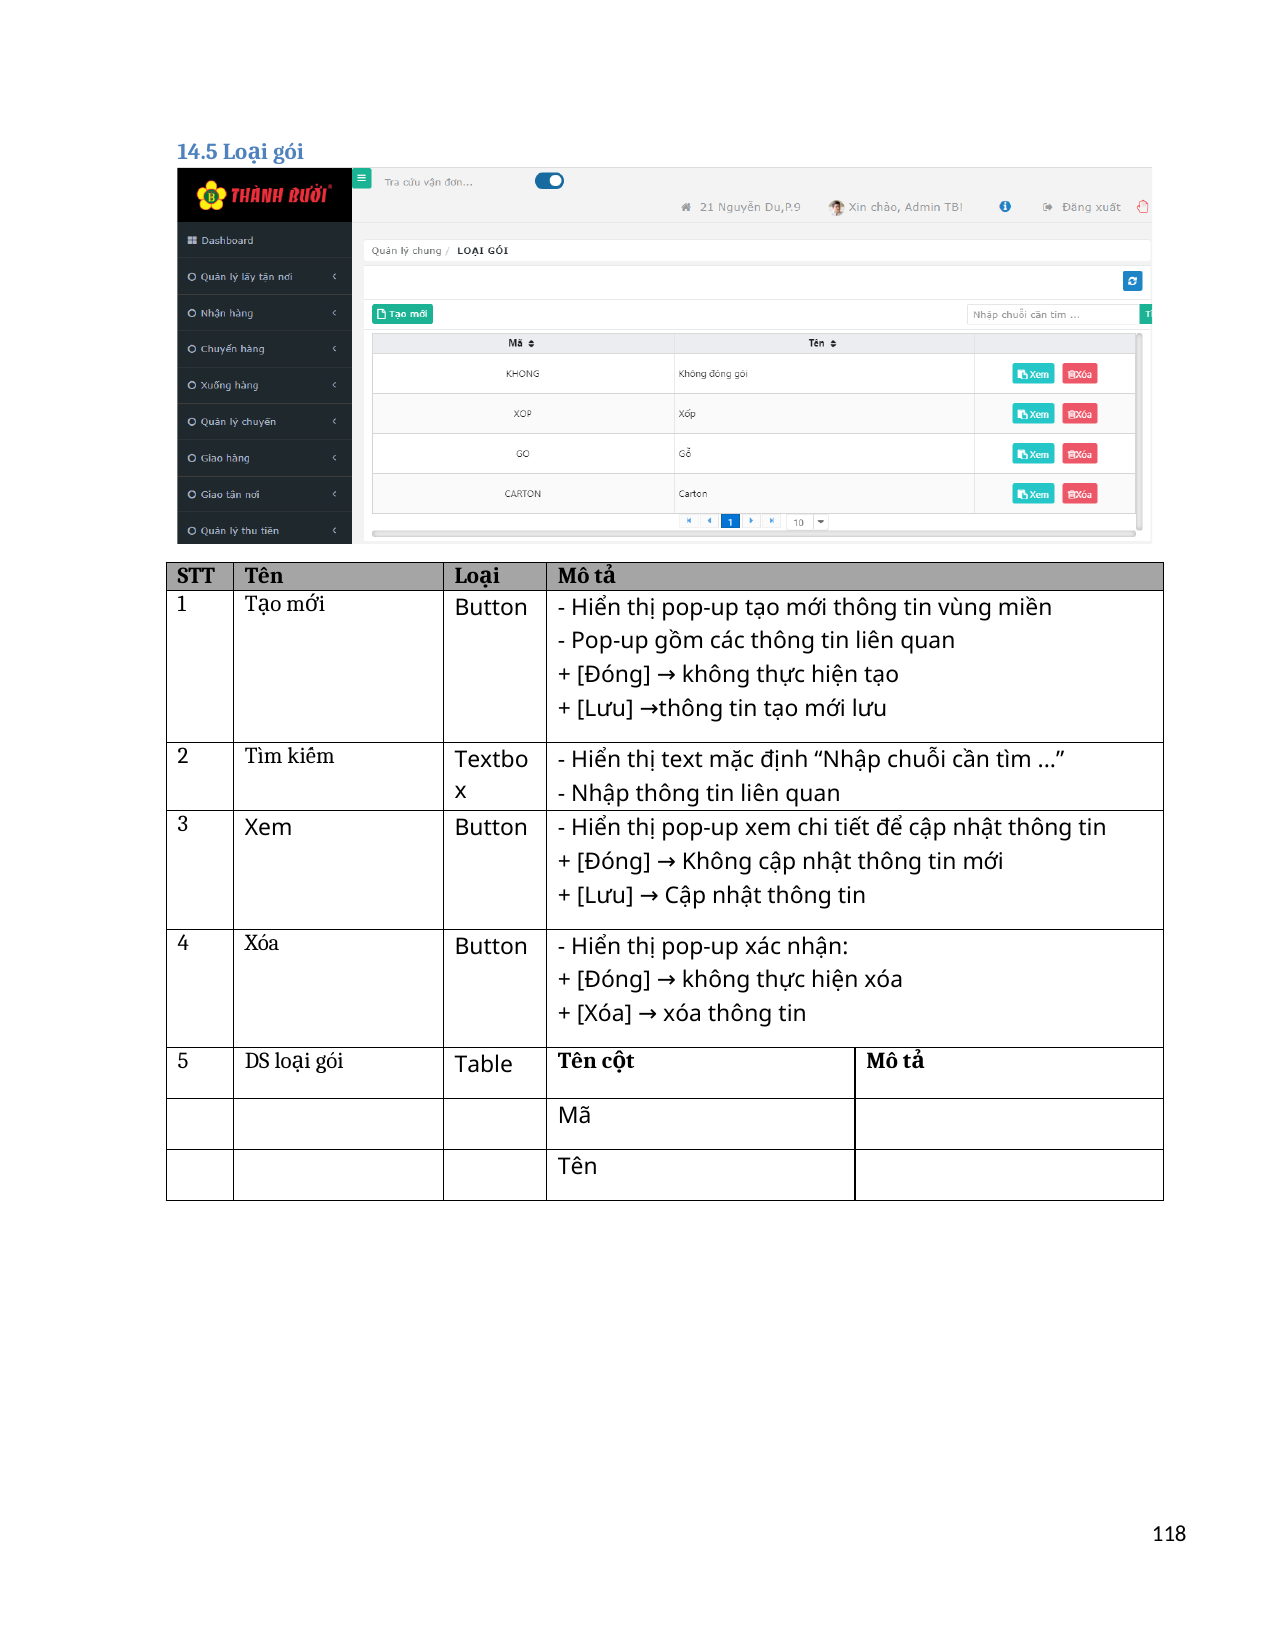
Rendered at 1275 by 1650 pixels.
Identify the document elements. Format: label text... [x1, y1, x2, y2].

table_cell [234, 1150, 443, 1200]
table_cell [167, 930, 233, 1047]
subtitle 14.5 Loại gói [177, 139, 1186, 165]
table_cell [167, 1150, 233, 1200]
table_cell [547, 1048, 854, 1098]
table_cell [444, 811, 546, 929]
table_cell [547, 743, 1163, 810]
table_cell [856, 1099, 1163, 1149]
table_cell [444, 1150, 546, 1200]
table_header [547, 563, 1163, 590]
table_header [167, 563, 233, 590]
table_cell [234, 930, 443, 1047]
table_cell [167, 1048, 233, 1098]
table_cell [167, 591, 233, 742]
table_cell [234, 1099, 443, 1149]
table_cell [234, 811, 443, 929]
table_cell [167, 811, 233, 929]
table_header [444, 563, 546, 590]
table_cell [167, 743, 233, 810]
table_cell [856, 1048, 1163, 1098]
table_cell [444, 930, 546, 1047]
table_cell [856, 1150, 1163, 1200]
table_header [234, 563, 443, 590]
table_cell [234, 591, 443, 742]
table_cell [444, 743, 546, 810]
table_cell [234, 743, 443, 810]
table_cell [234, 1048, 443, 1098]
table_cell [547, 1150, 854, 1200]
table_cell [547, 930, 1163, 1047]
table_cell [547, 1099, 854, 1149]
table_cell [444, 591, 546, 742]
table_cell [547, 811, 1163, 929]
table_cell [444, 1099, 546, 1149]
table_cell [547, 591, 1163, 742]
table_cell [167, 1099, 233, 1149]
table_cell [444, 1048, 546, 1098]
picture [177, 167, 1153, 544]
